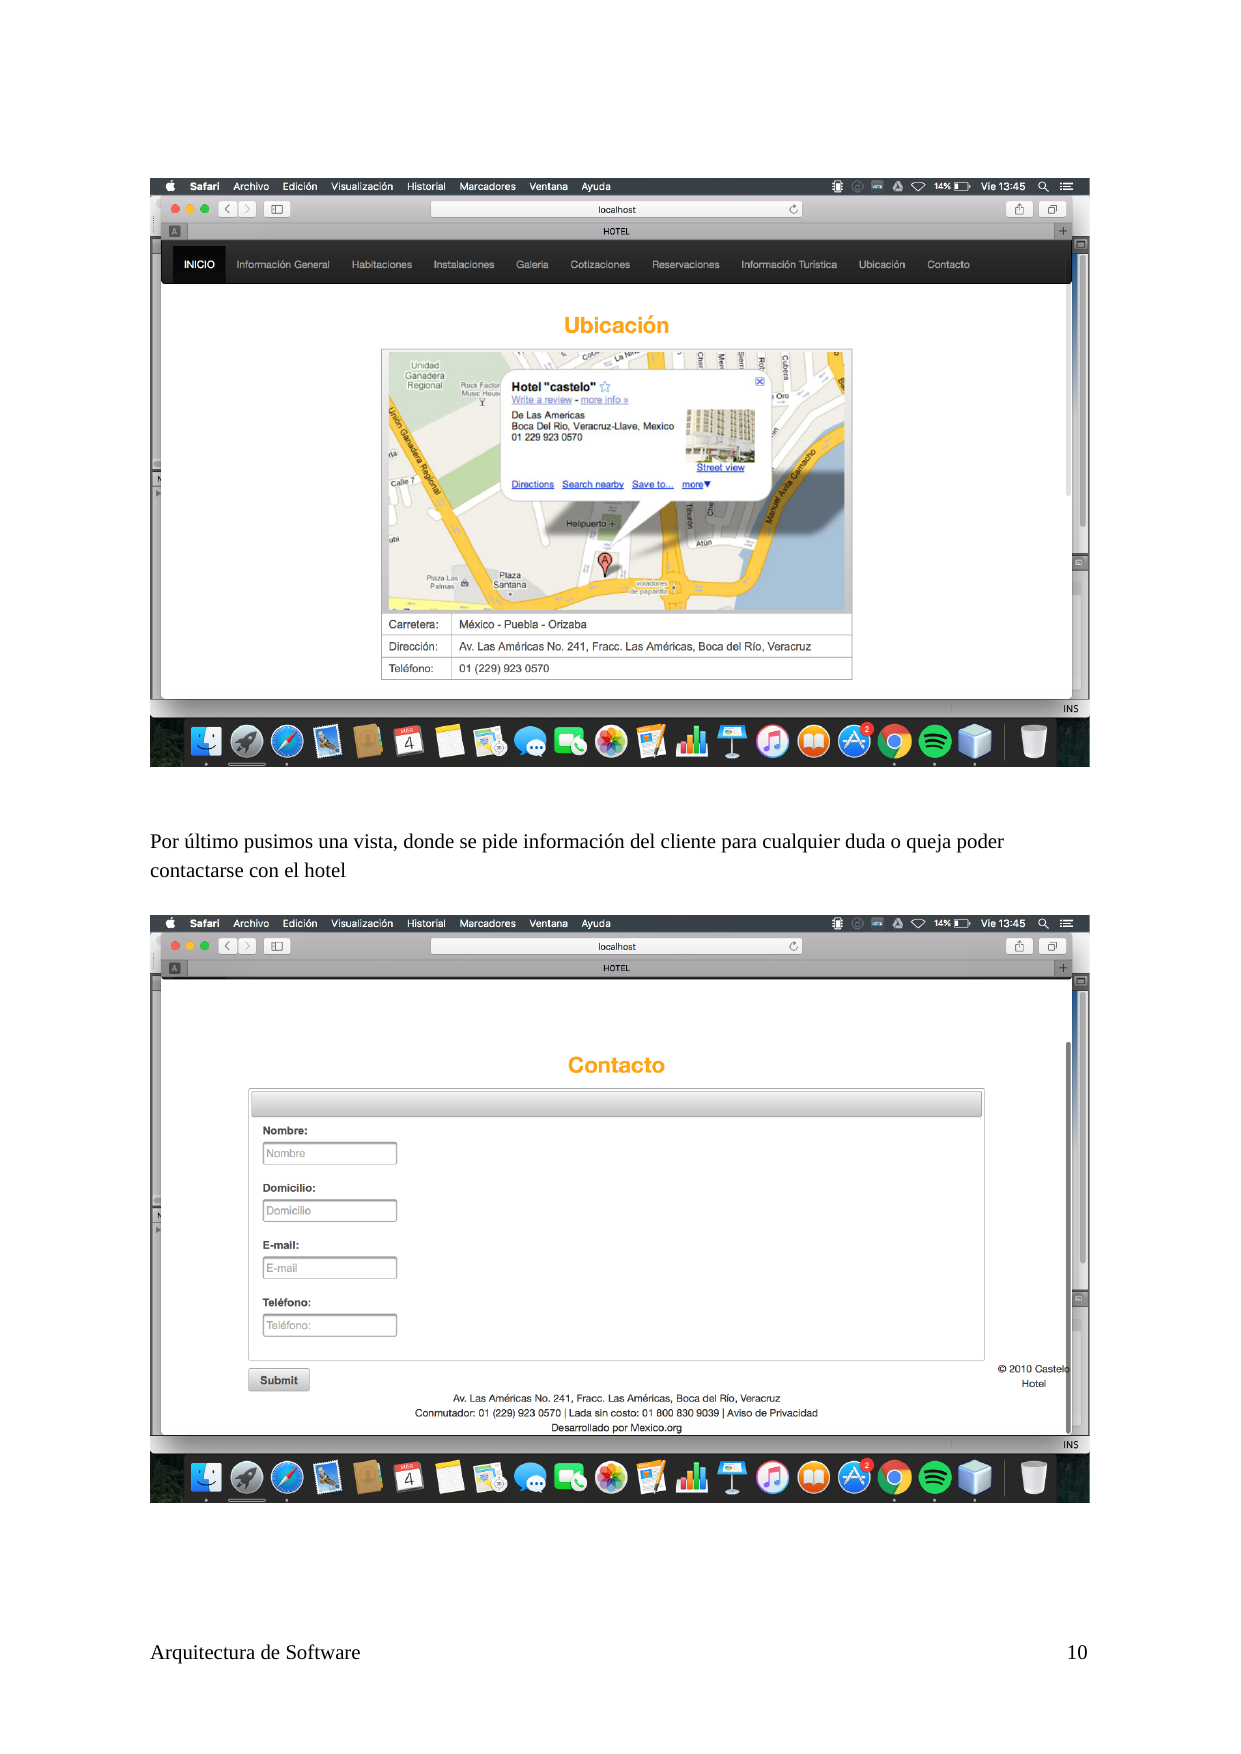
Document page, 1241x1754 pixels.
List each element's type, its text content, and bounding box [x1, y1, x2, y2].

picture [150, 915, 1090, 1503]
picture [150, 178, 1090, 767]
text Por último pusimos una vista, donde se pide información del cliente para cualquier duda o queja poder contactarse con el hotel [150, 829, 1090, 882]
